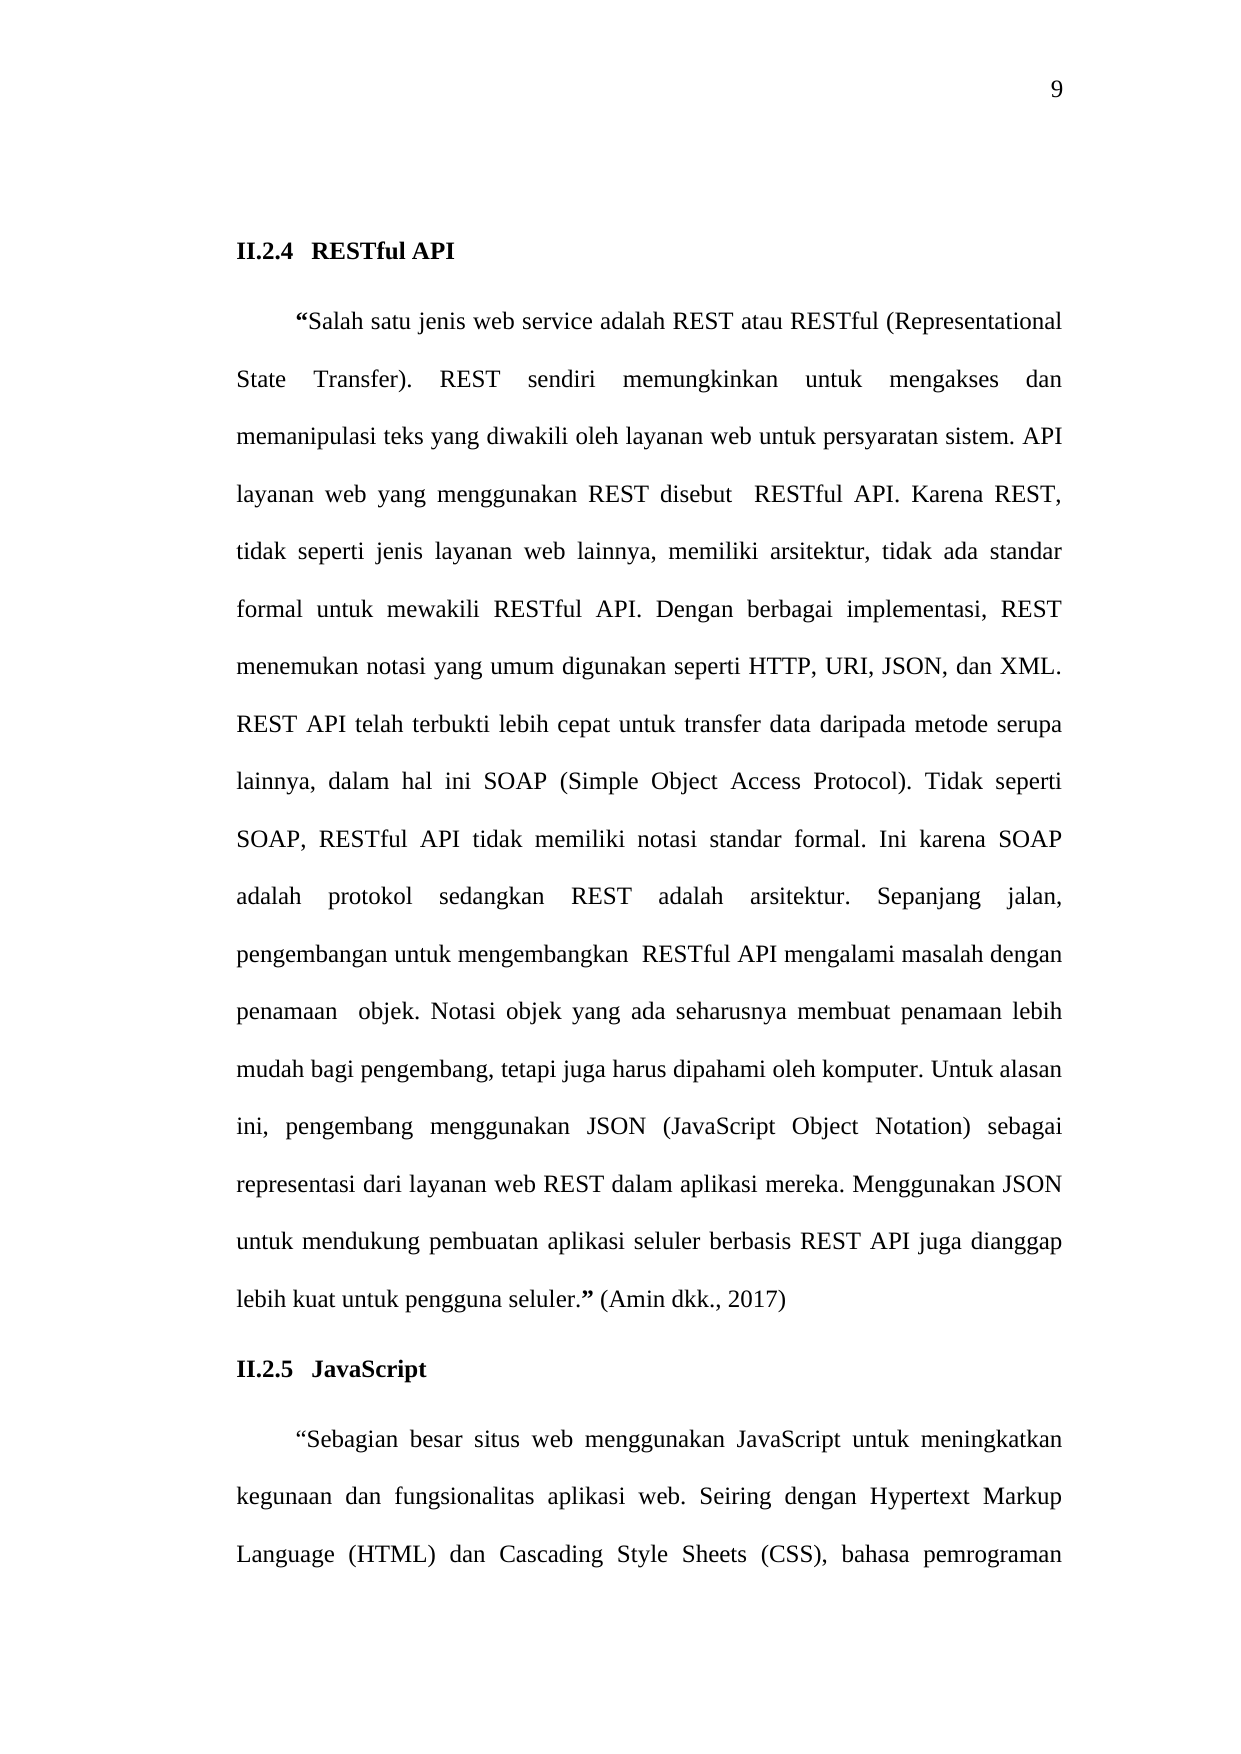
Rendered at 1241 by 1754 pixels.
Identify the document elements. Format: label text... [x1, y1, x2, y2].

subtitle JavaScript [236, 1354, 1063, 1382]
subtitle RESTful API [236, 236, 1063, 265]
text “Salah satu jenis web service adalah REST atau RESTful (Representational State Transfer). REST sendiri memungkinkan untuk mengakses dan memanipulasi teks yang diwakili oleh layanan web untuk persyaratan sistem. API layanan web yang menggunakan REST disebut RESTful API. Karena REST, tidak seperti jenis layanan web lainnya, memiliki arsitektur, tidak ada standar formal untuk mewakili RESTful API. Dengan berbagai implementasi, REST menemukan notasi yang umum digunakan seperti HTTP, URI, JSON, dan XML. REST API telah terbukti lebih cepat untuk transfer data daripada metode serupa lainnya, dalam hal ini SOAP (Simple Object Access Protocol). Tidak seperti SOAP, RESTful API tidak memiliki notasi standar formal. Ini karena SOAP adalah protokol sedangkan REST adalah arsitektur. Sepanjang jalan, pengembangan untuk mengembangkan RESTful API mengalami masalah dengan penamaan objek. Notasi objek yang ada seharusnya membuat penamaan lebih mudah bagi pengembang, tetapi juga harus dipahami oleh komputer. Untuk alasan ini, pengembang menggunakan JSON (JavaScript Object Notation) sebagai representasi dari layanan web REST dalam aplikasi mereka. Menggunakan JSON untuk mendukung pembuatan aplikasi seluler berbasis REST API juga dianggap lebih kuat untuk pengguna seluler.” [236, 306, 1063, 1312]
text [236, 1424, 1063, 1567]
